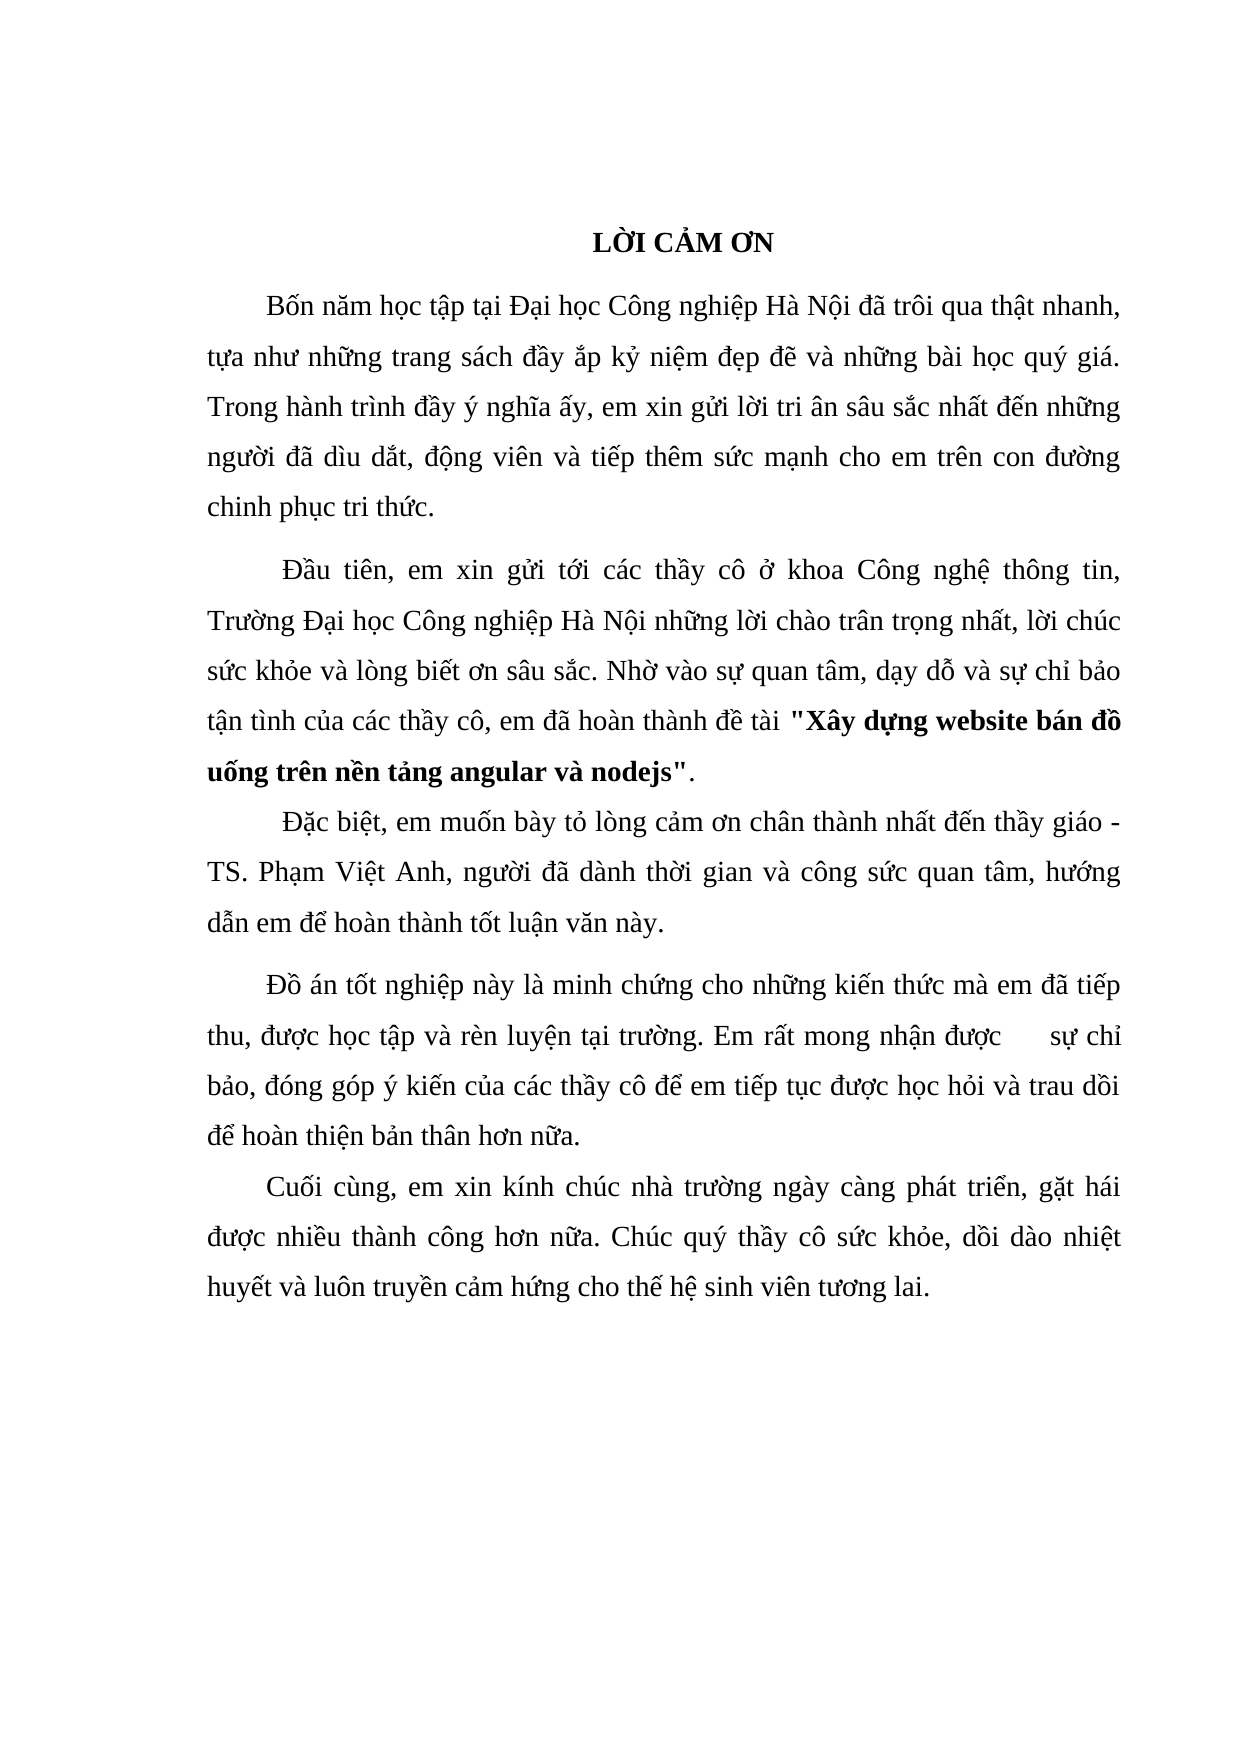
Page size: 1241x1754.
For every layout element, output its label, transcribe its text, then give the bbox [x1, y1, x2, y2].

text Đầu tiên, em xin gửi tới các thầy cô ở khoa Công nghệ thông tin, Trường Đại học Công nghiệp Hà Nội những lời chào trân trọng nhất, lời chúc sức khỏe và lòng biết ơn sâu sắc. Nhờ vào sự quan tâm, dạy dỗ và sự chỉ bảo tận tình của các thầy cô, em đã hoàn thành đề tài "Xây dựng website bán đồ uống trên nền tảng angular và nodejs". [207, 552, 1122, 787]
text Cuối cùng, em xin kính chúc nhà trường ngày càng phát triển, gặt hái được nhiều thành công hơn nữa. Chúc quý thầy cô sức khỏe, dồi dào nhiệt huyết và luôn truyền cảm hứng cho thế hệ sinh viên tương lai. [207, 1169, 1122, 1303]
text Bốn năm học tập tại Đại học Công nghiệp Hà Nội đã trôi qua thật nhanh, tựa như những trang sách đầy ắp kỷ niệm đẹp đẽ và những bài học quý giá. Trong hành trình đầy ý nghĩa ấy, em xin gửi lời tri ân sâu sắc nhất đến những người đã dìu dắt, động viên và tiếp thêm sức mạnh cho em trên con đường chinh phục tri thức. [207, 288, 1122, 523]
subtitle LỜI CẢM ƠN [244, 226, 1122, 259]
text Đặc biệt, em muốn bày tỏ lòng cảm ơn chân thành nhất đến thầy giáo - TS. Phạm Việt Anh, người đã dành thời gian và công sức quan tâm, hướng dẫn em để hoàn thành tốt luận văn này. [207, 804, 1122, 938]
text Đồ án tốt nghiệp này là minh chứng cho những kiến thức mà em đã tiếp thu, được học tập và rèn luyện tại trường. Em rất mong nhận được sự chỉ bảo, đóng góp ý kiến của các thầy cô để em tiếp tục được học hỏi và trau dồi để hoàn thiện bản thân hơn nữa. [207, 967, 1122, 1152]
